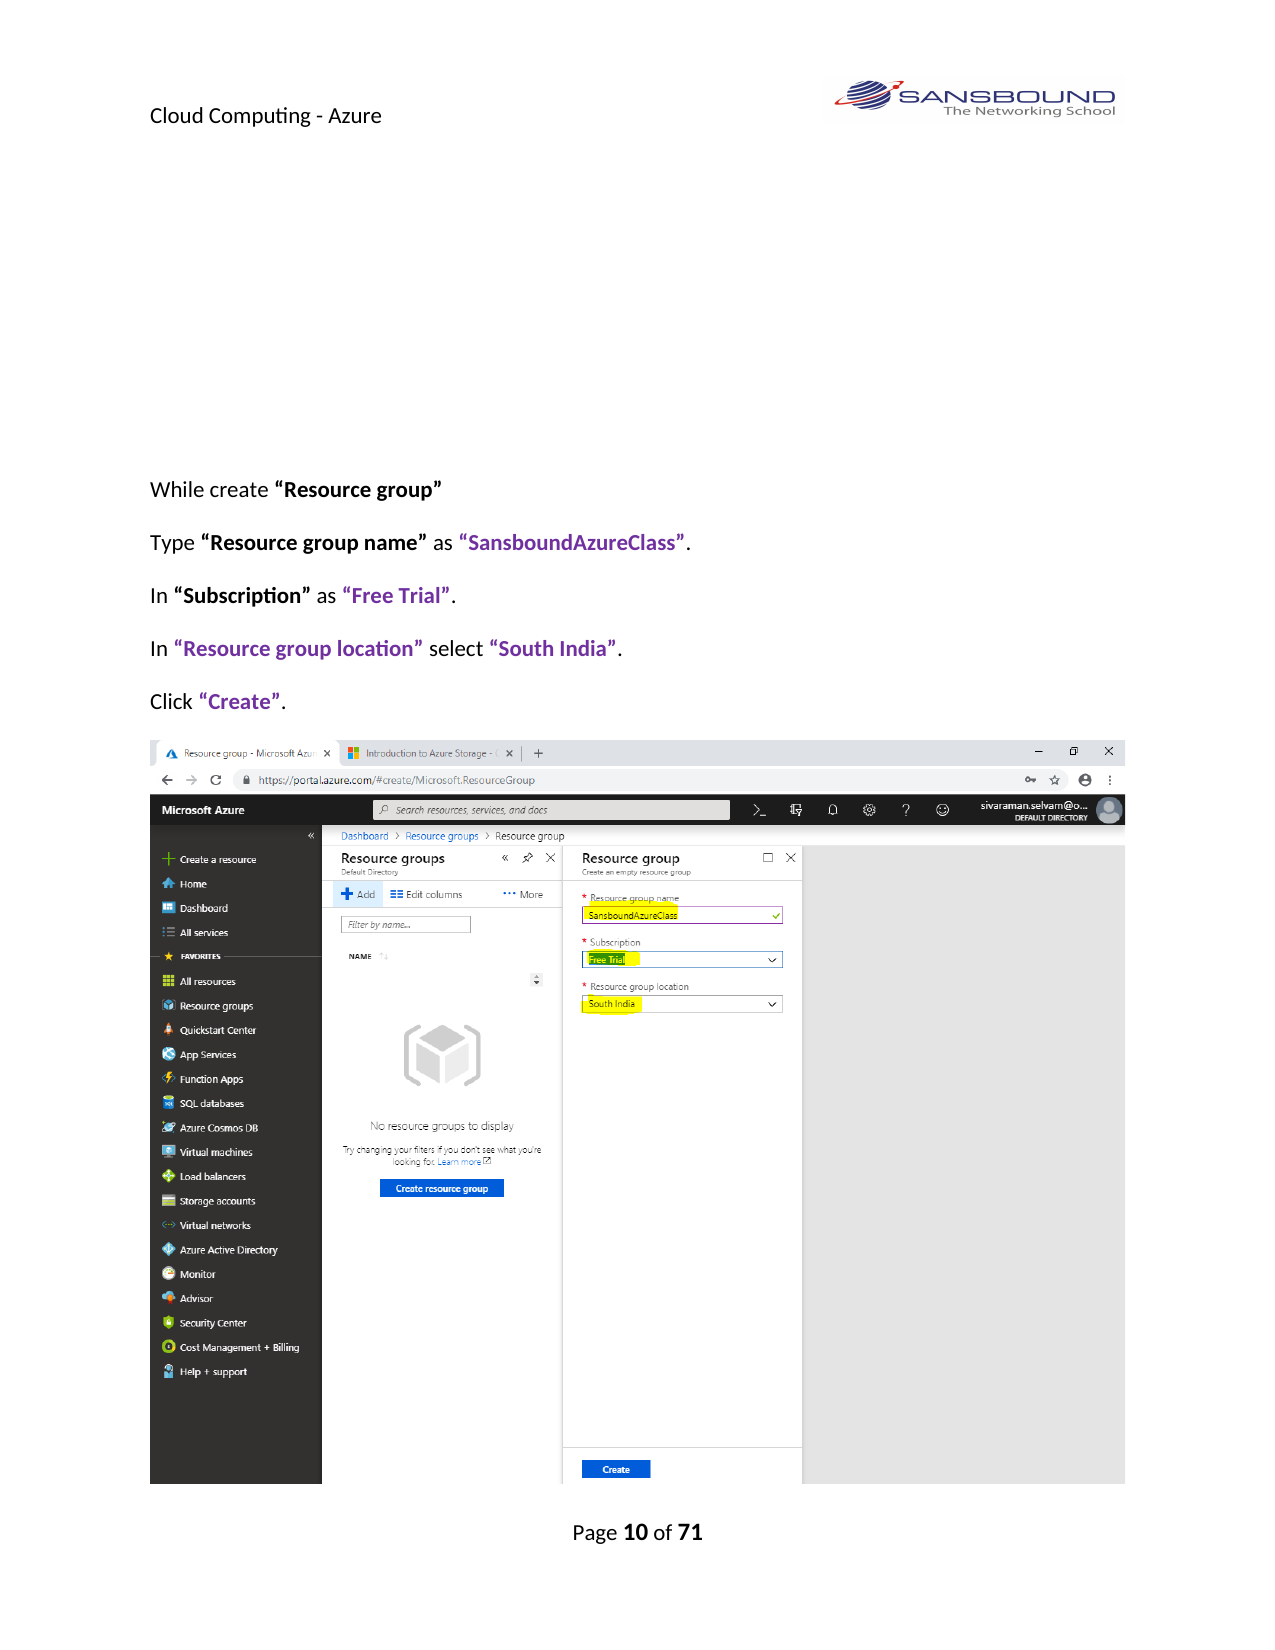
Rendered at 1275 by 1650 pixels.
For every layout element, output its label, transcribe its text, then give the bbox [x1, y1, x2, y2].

picture [823, 75, 1125, 124]
text In “Subscription” as “Free Trial”. [150, 581, 1125, 609]
text While create “Resource group” [150, 475, 1125, 503]
text In “Resource group location” select “South India”. [150, 634, 1125, 662]
text Type “Resource group name” as “SansboundAzureClass”. [150, 528, 1125, 556]
picture [150, 740, 1125, 1484]
text Click “Create”. [150, 687, 1125, 715]
